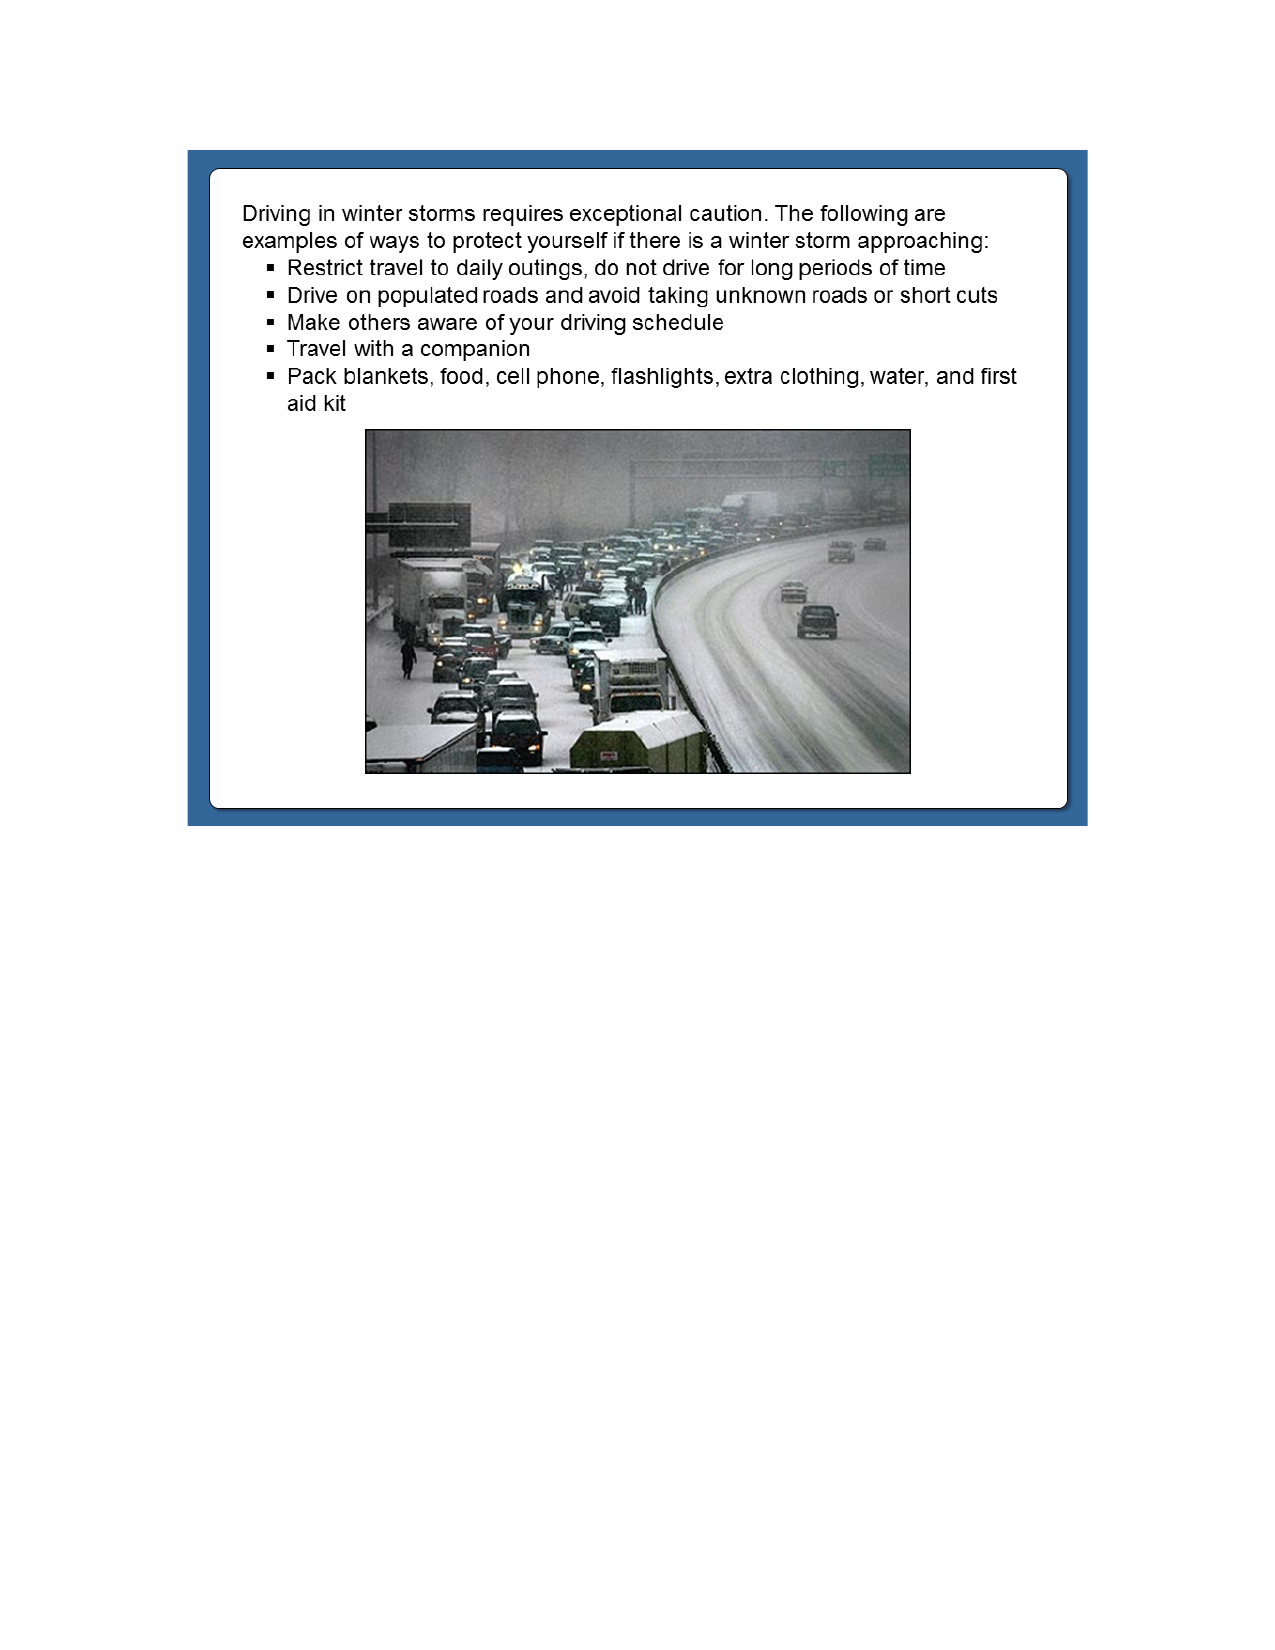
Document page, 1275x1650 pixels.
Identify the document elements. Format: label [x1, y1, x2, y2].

picture [187, 150, 1088, 826]
